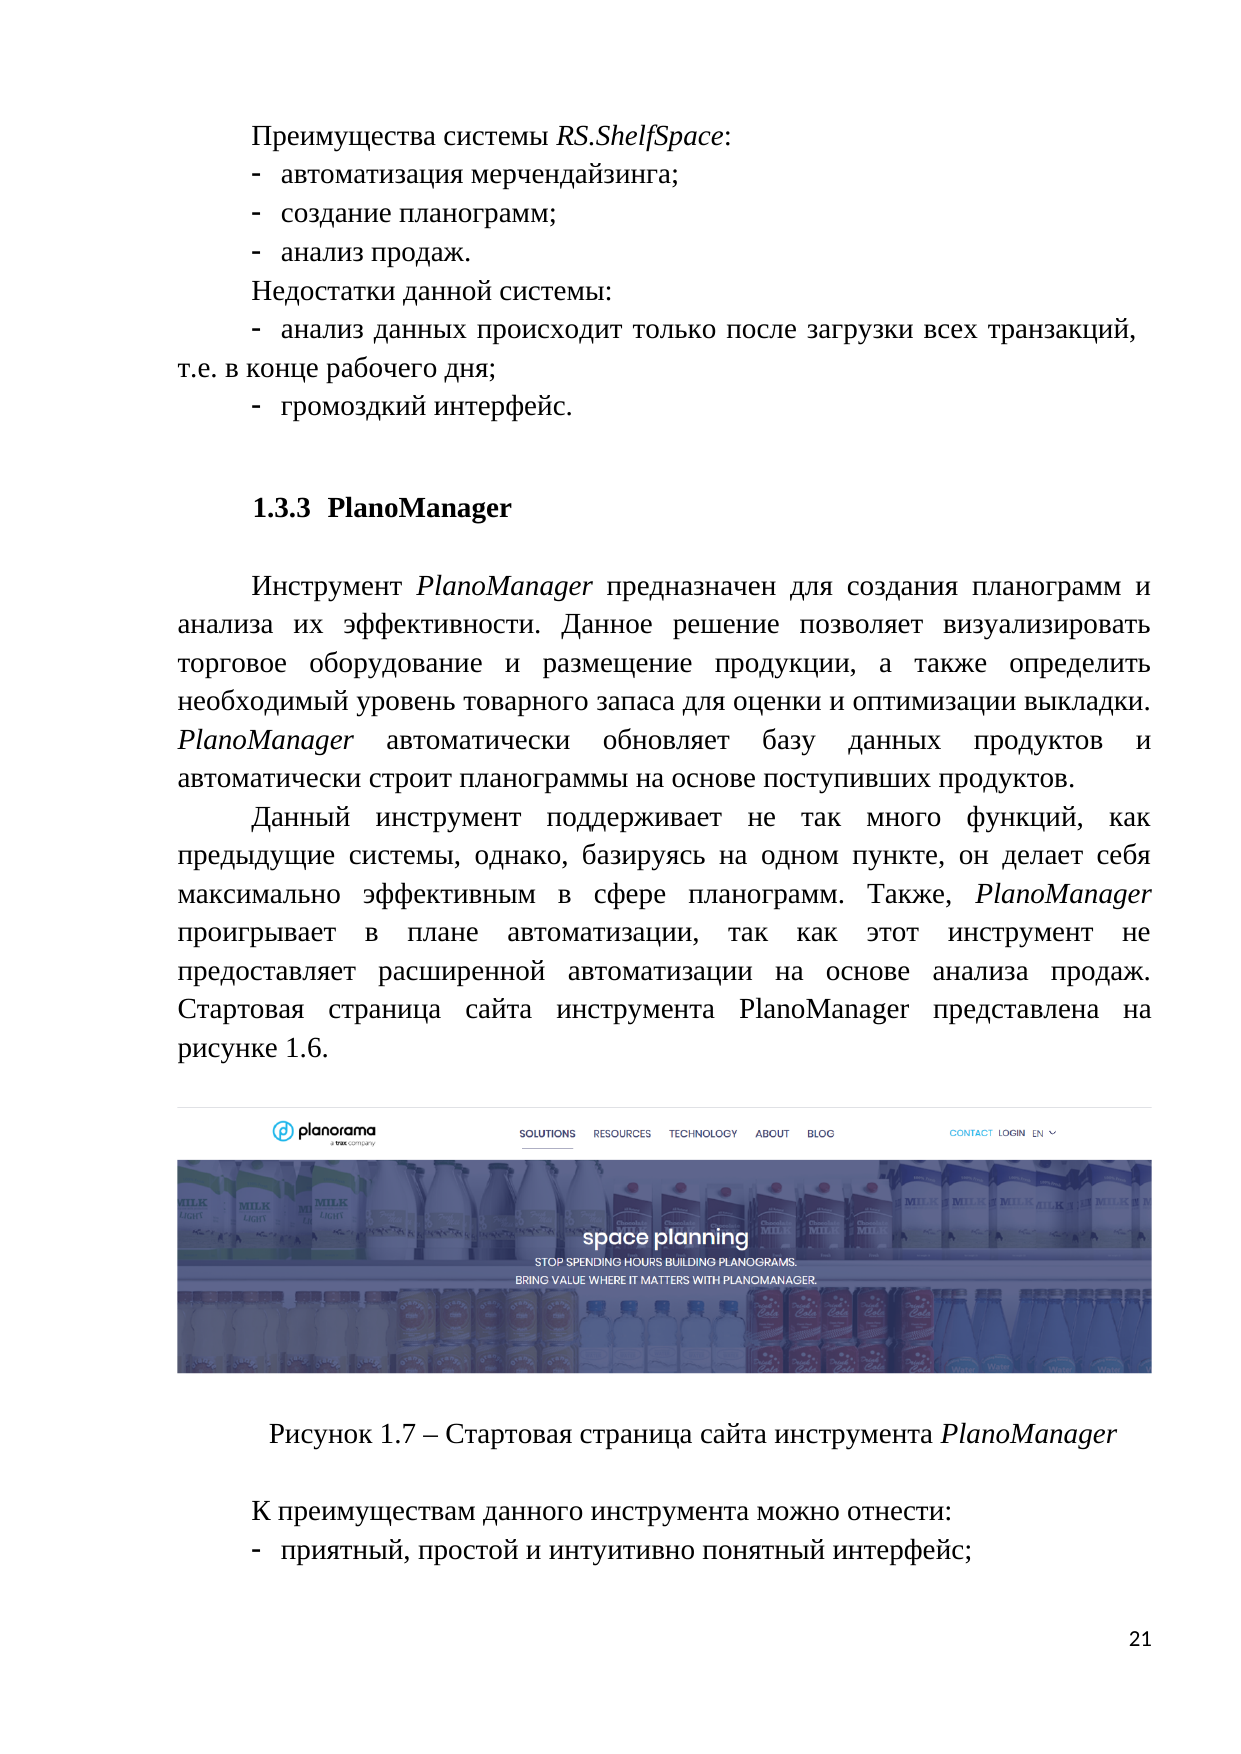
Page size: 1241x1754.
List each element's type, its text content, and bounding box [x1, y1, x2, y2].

list создание планограмм; [251, 195, 1137, 229]
text Преимущества системы RS.ShelfSpace: [177, 118, 1137, 152]
list приятный, простой и интуитивно понятный интерфейс; [251, 1532, 1137, 1566]
text К преимуществам данного инструмента можно отнести: [177, 1493, 1137, 1527]
list анализ продаж. [251, 234, 1137, 268]
list автоматизация мерчендайзинга; [251, 157, 1137, 190]
subtitle PlanoManager [252, 491, 1152, 524]
text Рисунок 1.7 – Стартовая страница сайта инструмента PlanoManager [177, 1416, 1137, 1450]
list громоздкий интерфейс. [251, 388, 1137, 422]
text Инструмент PlanoManager предназначен для создания планограмм и анализа их эффективности. Данное решение позволяет визуализировать торговое оборудование и размещение продукции, а также определить необходимый уровень товарного запаса для оценки и оптимизации выкладки. PlanoManager автоматически обновляет базу данных продуктов и автоматически строит планограммы на основе поступивших продуктов. [177, 568, 1152, 794]
list анализ данных происходит только после загрузки всех транзакций, т.е. в конце рабочего дня; [177, 311, 1137, 383]
text Данный инструмент поддерживает не так много функций, как предыдущие системы, однако, базируясь на одном пункте, он делает себя максимально эффективным в сфере планограмм. Также, PlanoManager проигрывает в плане автоматизации, так как этот инструмент не предоставляет расширенной автоматизации на основе анализа продаж. Стартовая страница сайта инструмента PlanoManager представлена на рисунке 1.6. [177, 799, 1152, 1064]
text Недостатки данной системы: [251, 273, 1137, 306]
picture [177, 1107, 1152, 1374]
